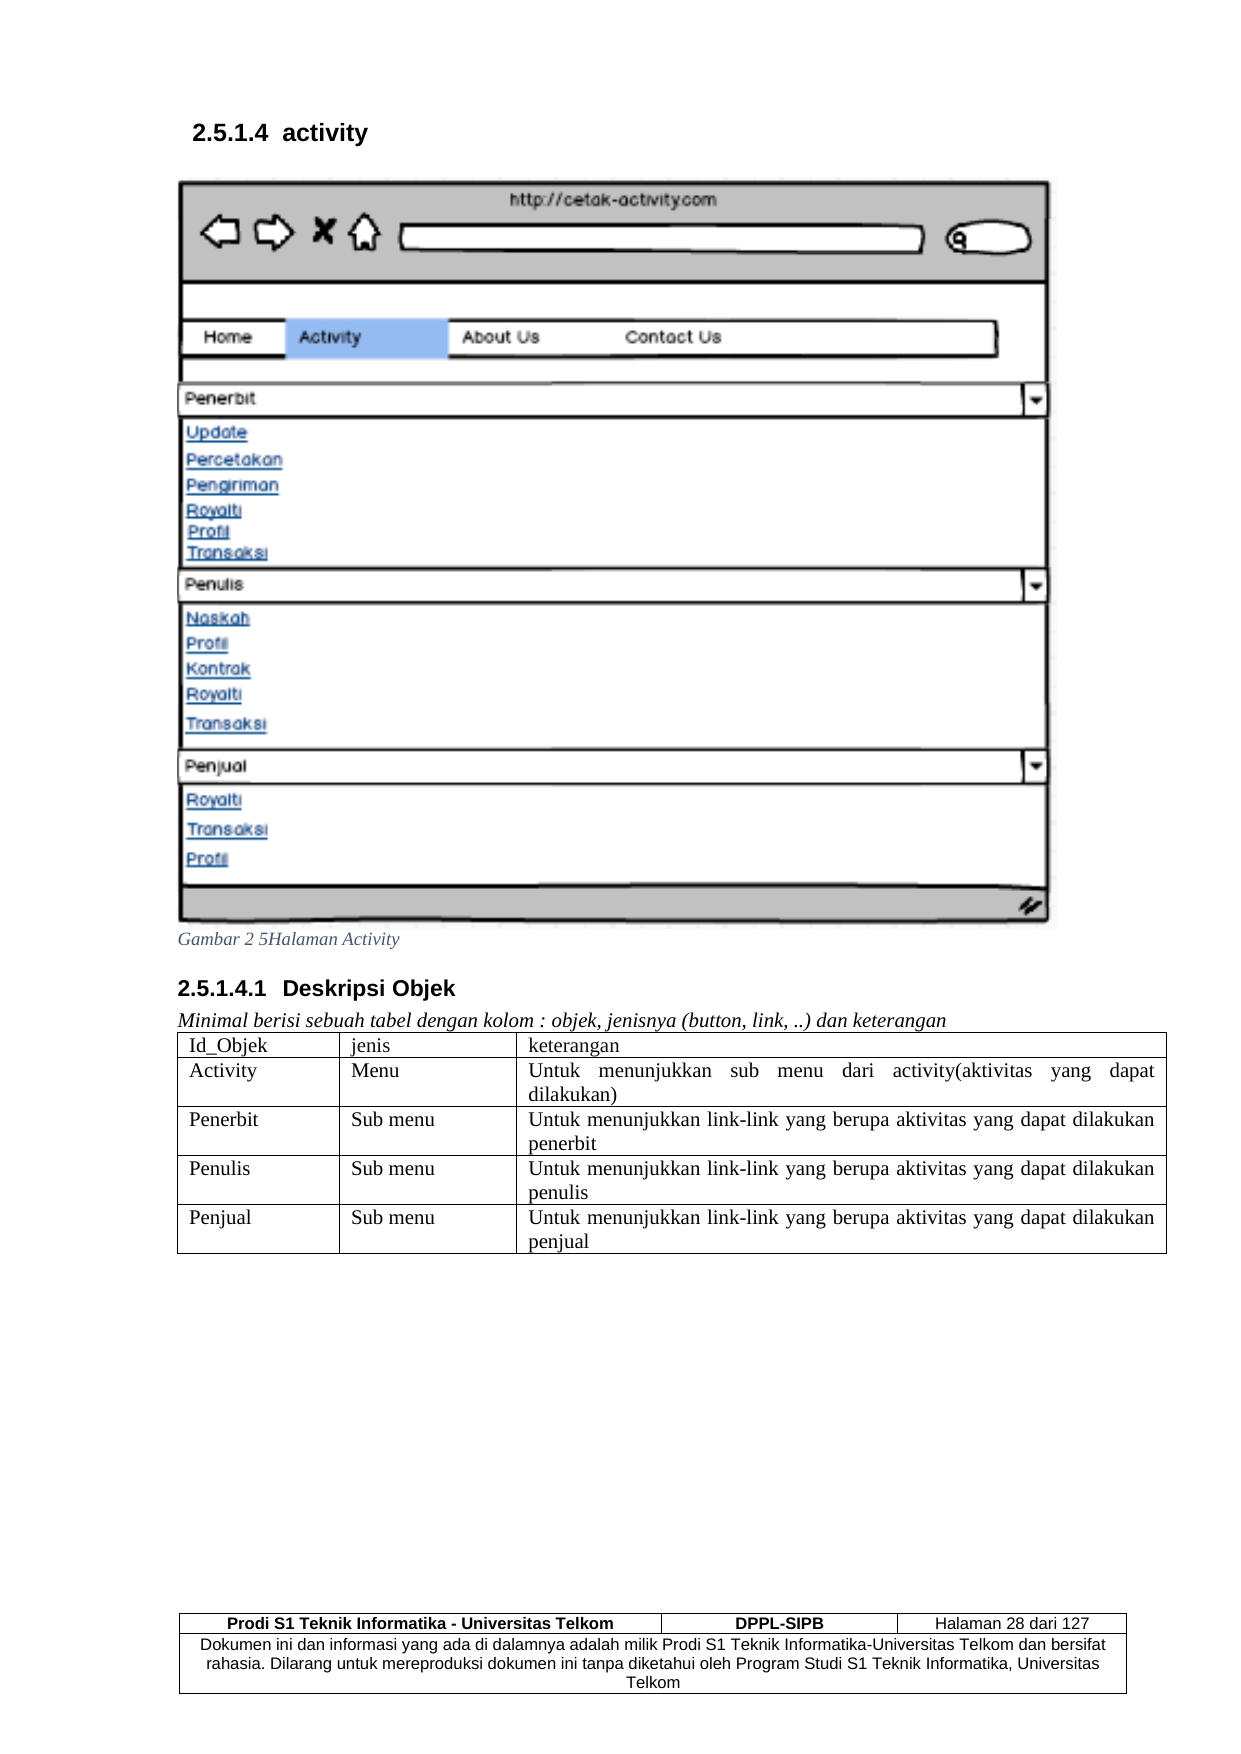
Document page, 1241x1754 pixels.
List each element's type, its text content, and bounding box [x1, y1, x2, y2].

text Gambar 2 5Halaman Activity [177, 928, 1122, 950]
table_cell Penerbit [178, 1107, 339, 1155]
subtitle activity [192, 118, 1122, 147]
table_cell Untuk menunjukkan sub menu dari activity(aktivitas yang dapat dilakukan) [517, 1058, 1166, 1106]
table_cell Menu [340, 1058, 516, 1106]
text Minimal berisi sebuah tabel dengan kolom : objek, jenisnya (button, link, ..) dan keterangan [177, 1007, 1122, 1032]
table_header Id_Objek [178, 1033, 339, 1057]
subtitle Deskripsi Objek [177, 975, 1122, 1001]
picture [177, 177, 1058, 929]
table_cell Activity [178, 1058, 339, 1106]
table_cell Untuk menunjukkan link-link yang berupa aktivitas yang dapat dilakukan penerbit [517, 1107, 1166, 1155]
table_cell Penulis [178, 1156, 339, 1204]
table_header keterangan [517, 1033, 1166, 1057]
table_cell Sub menu [340, 1107, 516, 1155]
table_cell Sub menu [340, 1205, 516, 1253]
table_cell Penjual [178, 1205, 339, 1253]
table_cell Untuk menunjukkan link-link yang berupa aktivitas yang dapat dilakukan penulis [517, 1156, 1166, 1204]
table_header jenis [340, 1033, 516, 1057]
table_cell Untuk menunjukkan link-link yang berupa aktivitas yang dapat dilakukan penjual [517, 1205, 1166, 1253]
table_cell Sub menu [340, 1156, 516, 1204]
